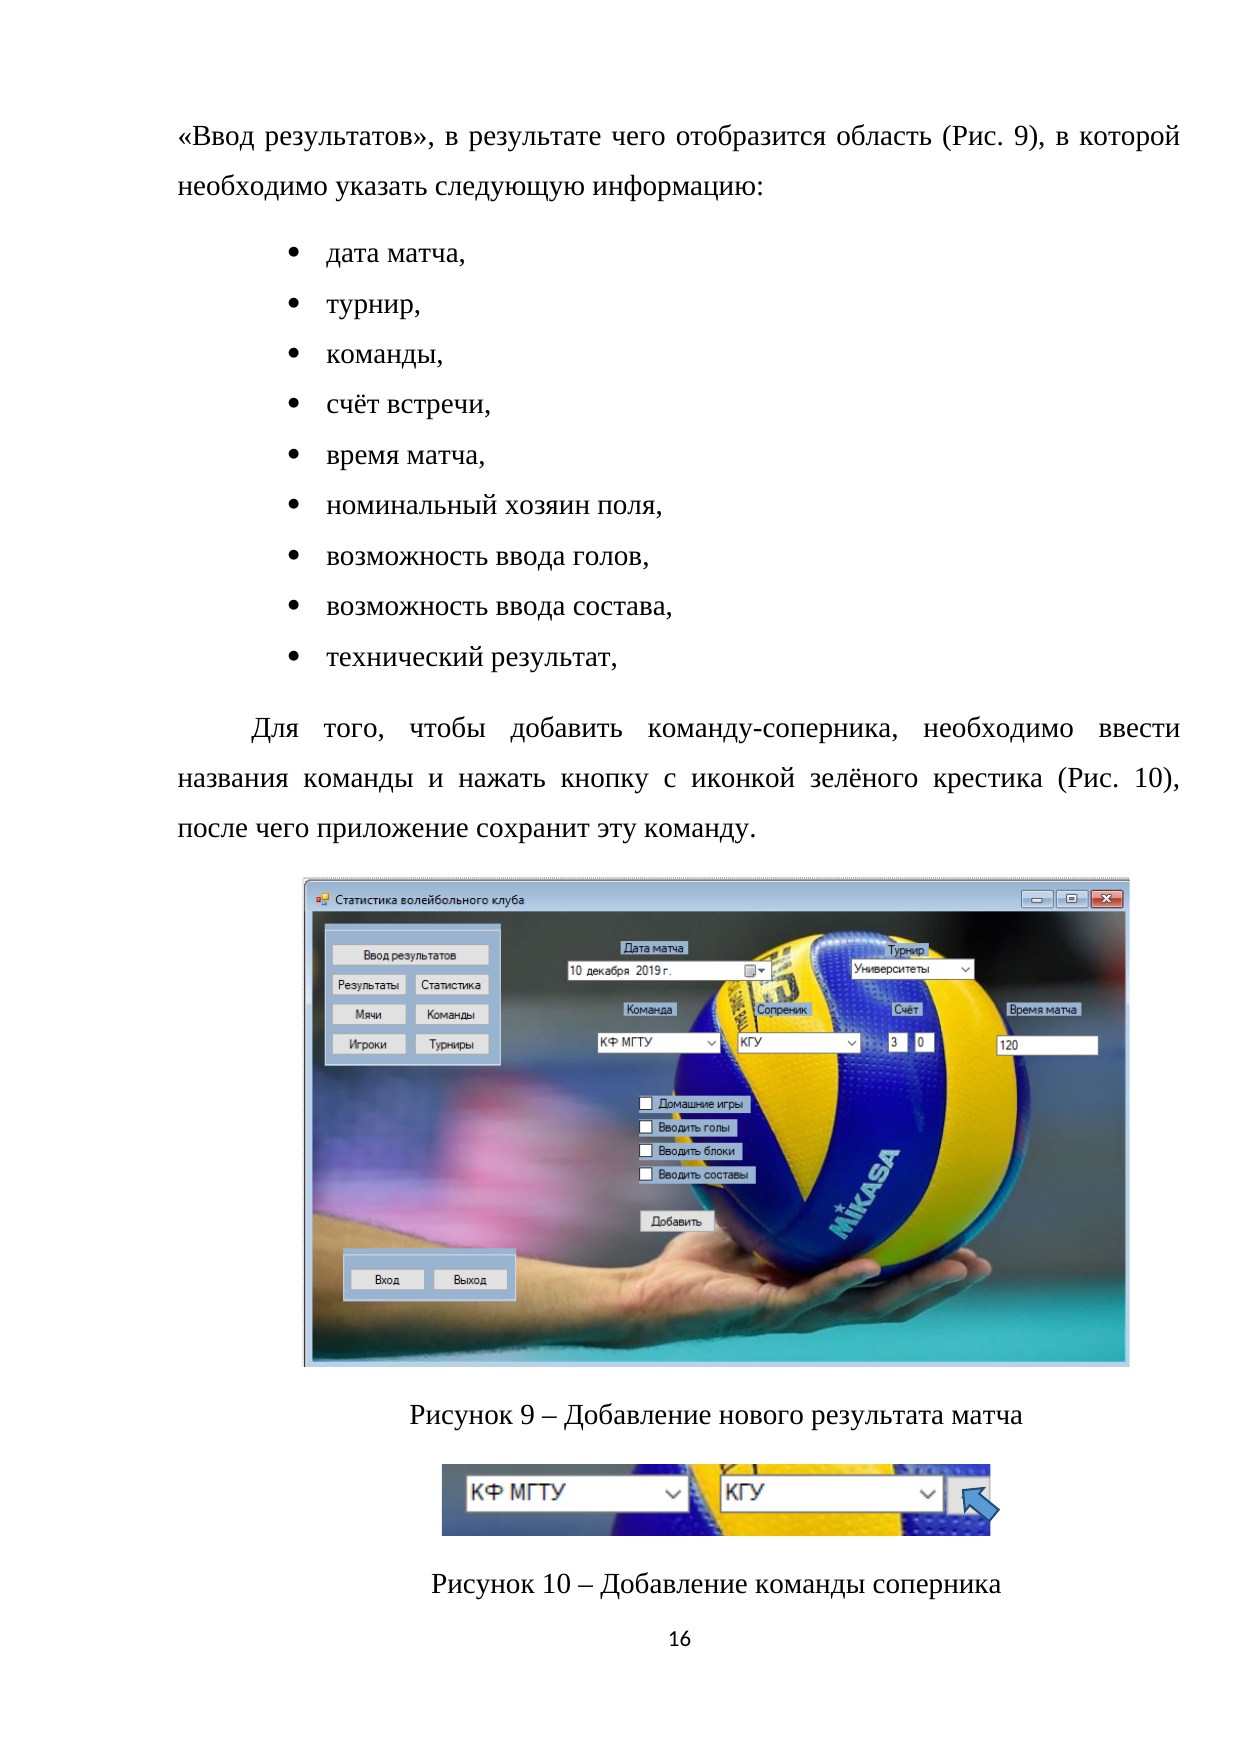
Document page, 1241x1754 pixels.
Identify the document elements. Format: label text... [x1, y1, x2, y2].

list возможность ввода голов, [288, 538, 1181, 572]
list команды, [288, 336, 1181, 370]
list дата матча, [288, 235, 1181, 269]
text Рисунок 9 – Добавление нового результата матча [177, 1397, 1181, 1431]
list номинальный хозяин поля, [288, 487, 1181, 521]
picture [302, 877, 1130, 1367]
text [177, 118, 1181, 202]
text Для того, чтобы добавить команду-соперника, необходимо ввести названия команды и нажать кнопку с иконкой зелёного крестика (Рис. 10), после чего приложение сохранит эту команду. [177, 710, 1181, 844]
list счёт встречи, [288, 387, 1181, 420]
text Рисунок 10 – Добавление команды соперника [177, 1566, 1181, 1599]
list время матча, [288, 437, 1181, 471]
list турнир, [288, 286, 1181, 319]
list возможность ввода состава, [288, 588, 1181, 622]
list технический результат, [288, 639, 1181, 672]
picture [441, 1464, 991, 1536]
